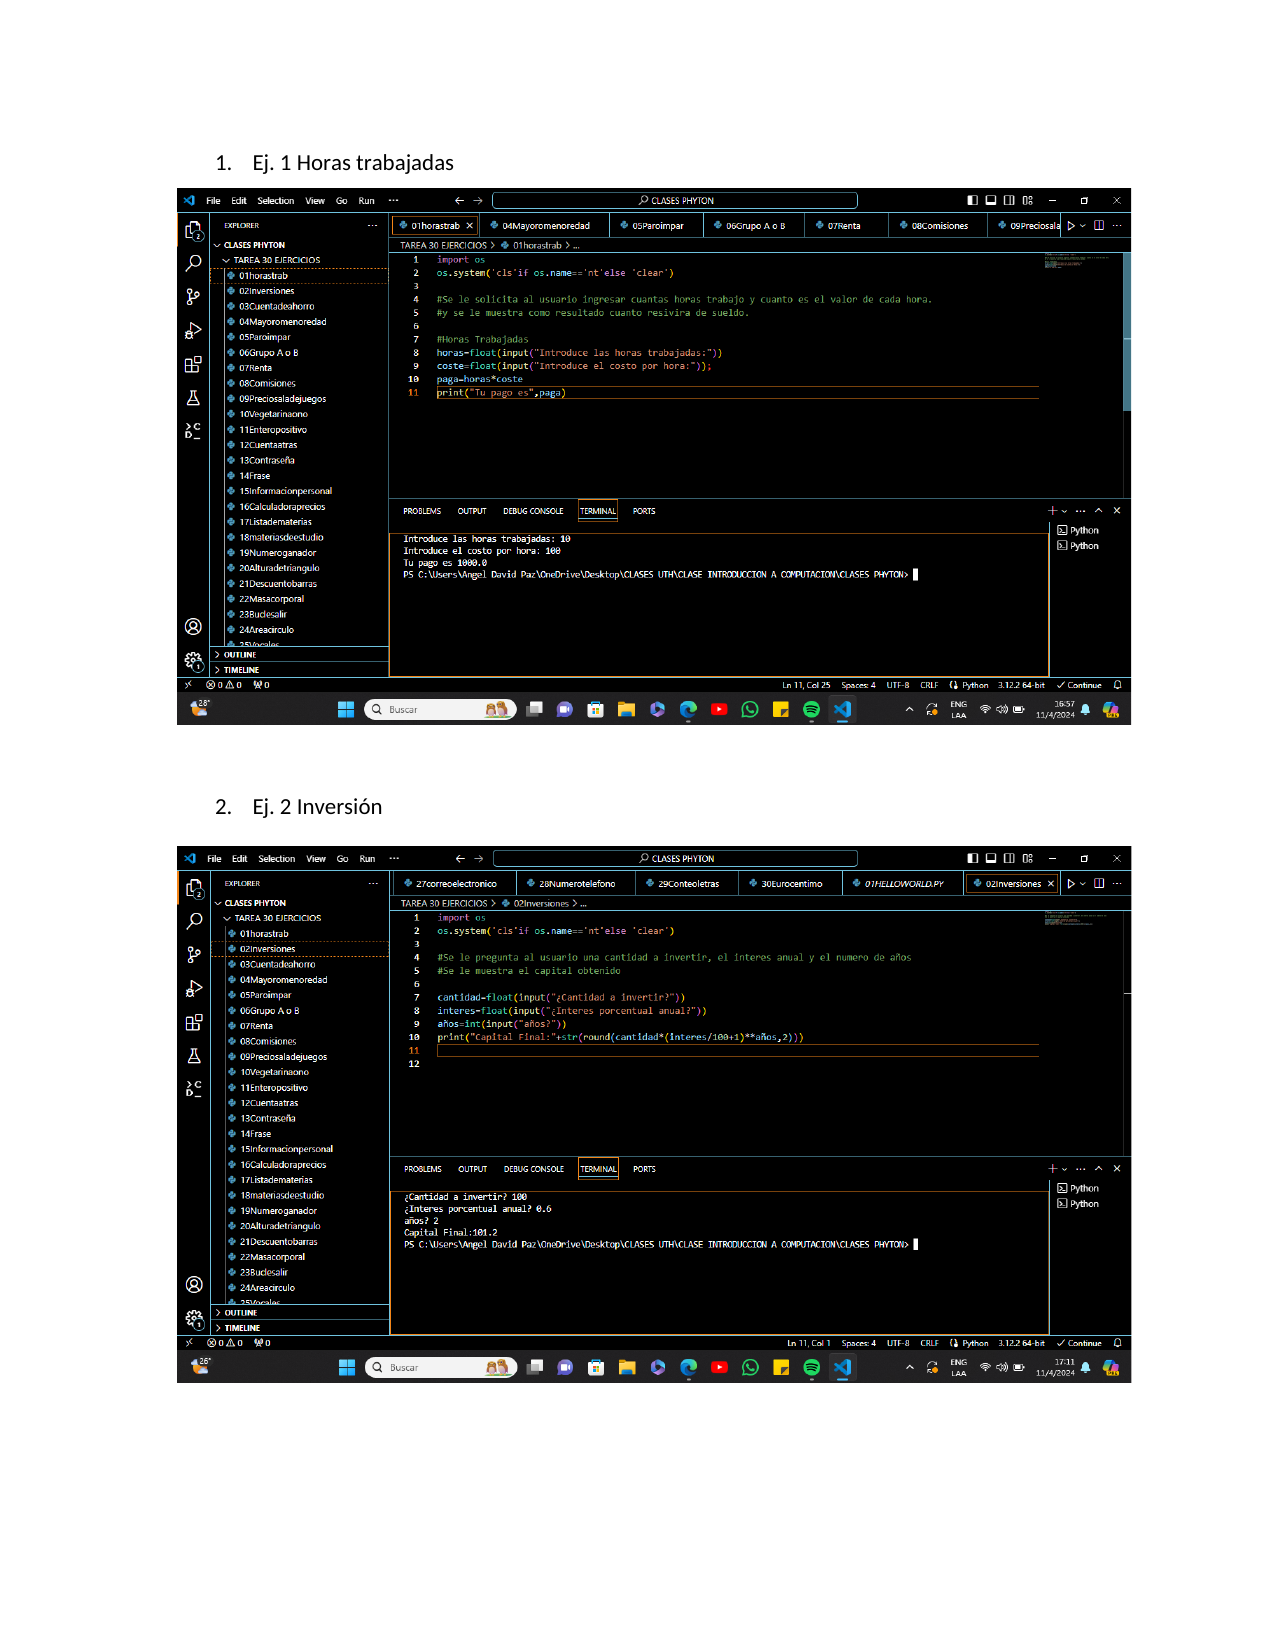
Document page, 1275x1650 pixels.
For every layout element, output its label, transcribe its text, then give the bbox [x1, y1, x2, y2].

list Ej. 1 Horas trabajadas [215, 148, 1098, 176]
picture [177, 188, 1132, 725]
picture [177, 846, 1132, 1383]
list Ej. 2 Inversión [215, 792, 1098, 820]
